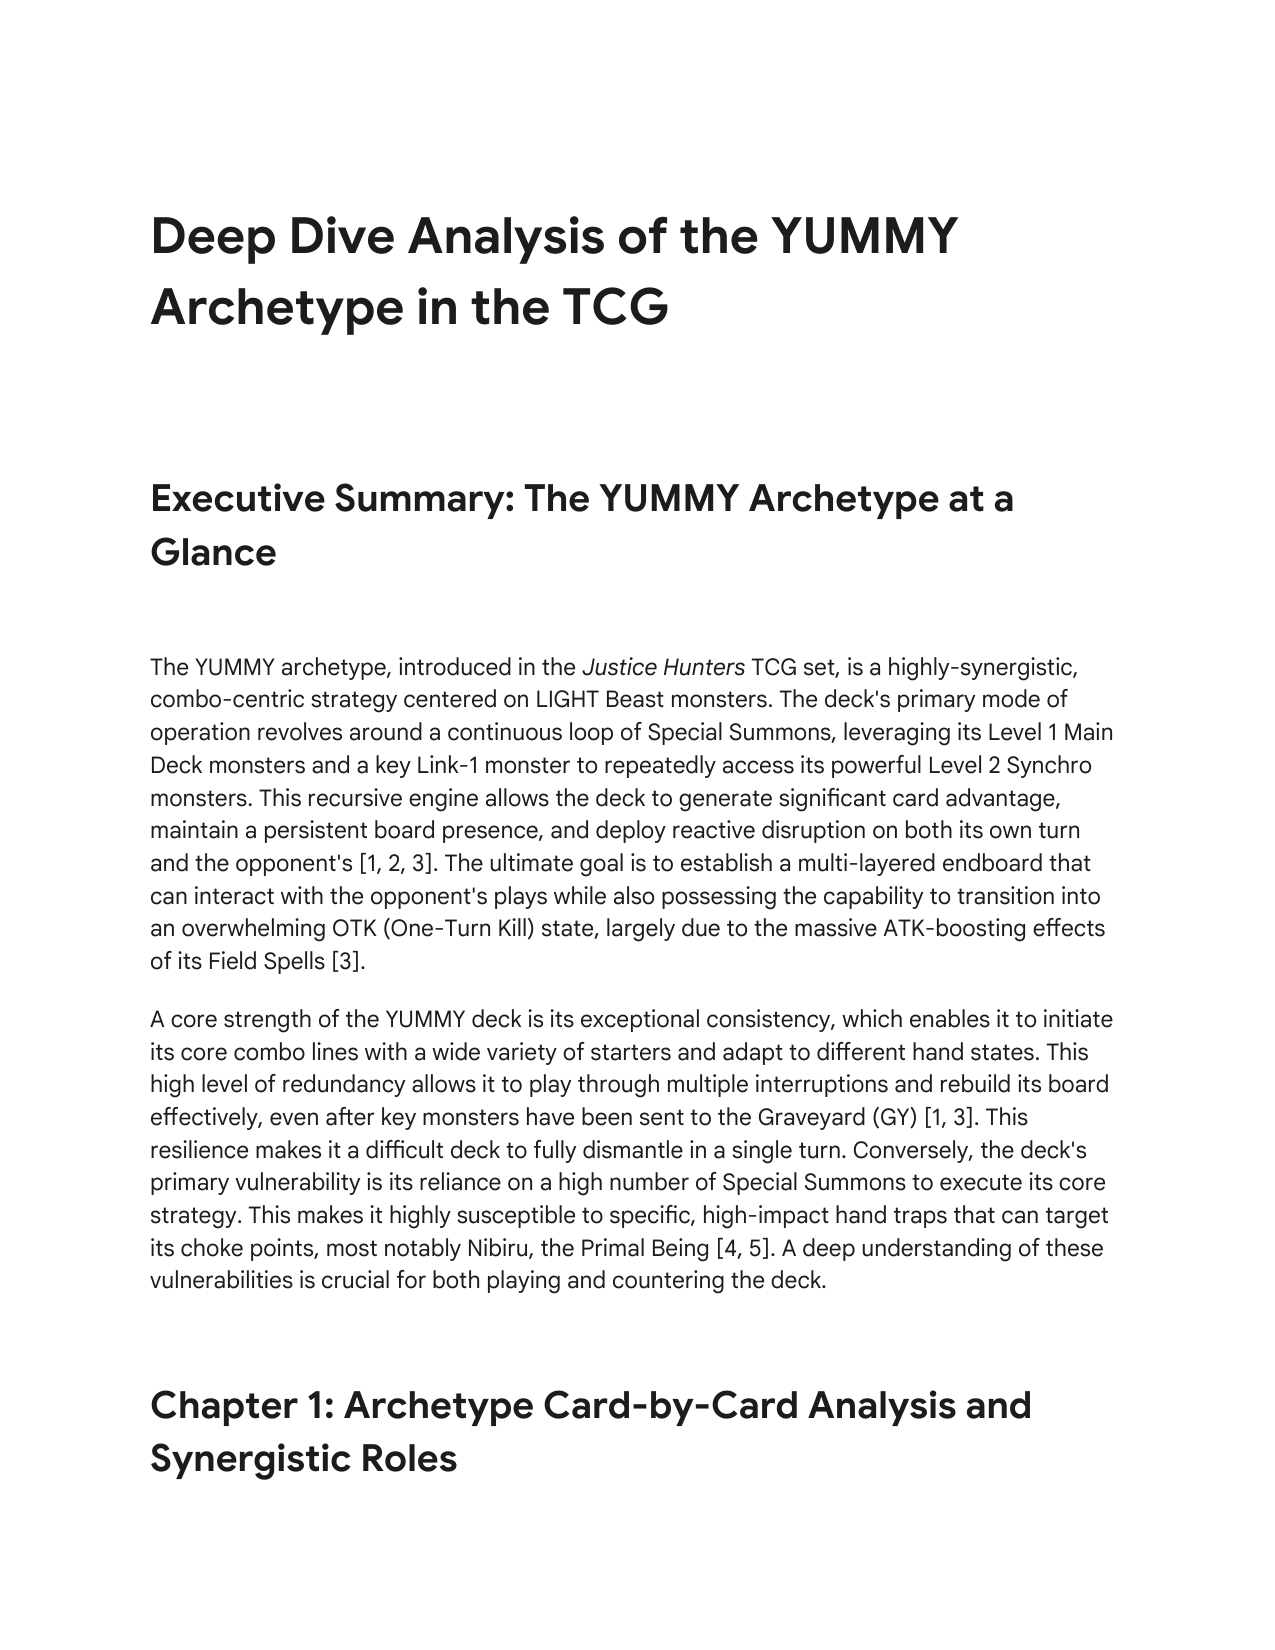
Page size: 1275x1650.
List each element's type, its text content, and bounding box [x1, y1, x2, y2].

subtitle Executive Summary: The YUMMY Archetype at a Glance [150, 476, 1125, 576]
text A core strength of the YUMMY deck is its exceptional consistency, which enables it to initiate its core combo lines with a wide variety of starters and adapt to different hand states. This high level of redundancy allows it to play through multiple interruptions and rebuild its board effectively, even after key monsters have been sent to the Graveyard (GY) [1, 3]. This resilience makes it a difficult deck to fully dismantle in a single turn. Conversely, the deck's primary vulnerability is its reliance on a high number of Special Summons to execute its core strategy. This makes it highly susceptible to specific, high-impact hand traps that can target its choke points, most notably Nibiru, the Primal Being [4, 5]. A deep understanding of these vulnerabilities is crucial for both playing and countering the deck. [150, 1005, 1125, 1295]
text The YUMMY archetype, introduced in the Justice Hunters TCG set, is a highly-synergistic, combo-centric strategy centered on LIGHT Beast monsters. The deck's primary mode of operation revolves around a continuous loop of Special Summons, leveraging its Level 1 Main Deck monsters and a key Link-1 monster to repeatedly access its powerful Level 2 Synchro monsters. This recursive engine allows the deck to generate significant card advantage, maintain a persistent board presence, and deploy reactive disruption on both its own turn and the opponent's [1, 2, 3]. The ultimate goal is to establish a multi-layered endboard that can interact with the opponent's plays while also possessing the capability to transition into an overwhelming OTK (One-Turn Kill) state, largely due to the massive ATK-boosting effects of its Field Spells [3]. [150, 653, 1125, 976]
subtitle Deep Dive Analysis of the YUMMY Archetype in the TCG [150, 205, 1125, 339]
subtitle Chapter 1: Archetype Card-by-Card Analysis and Synergistic Roles [150, 1382, 1125, 1483]
